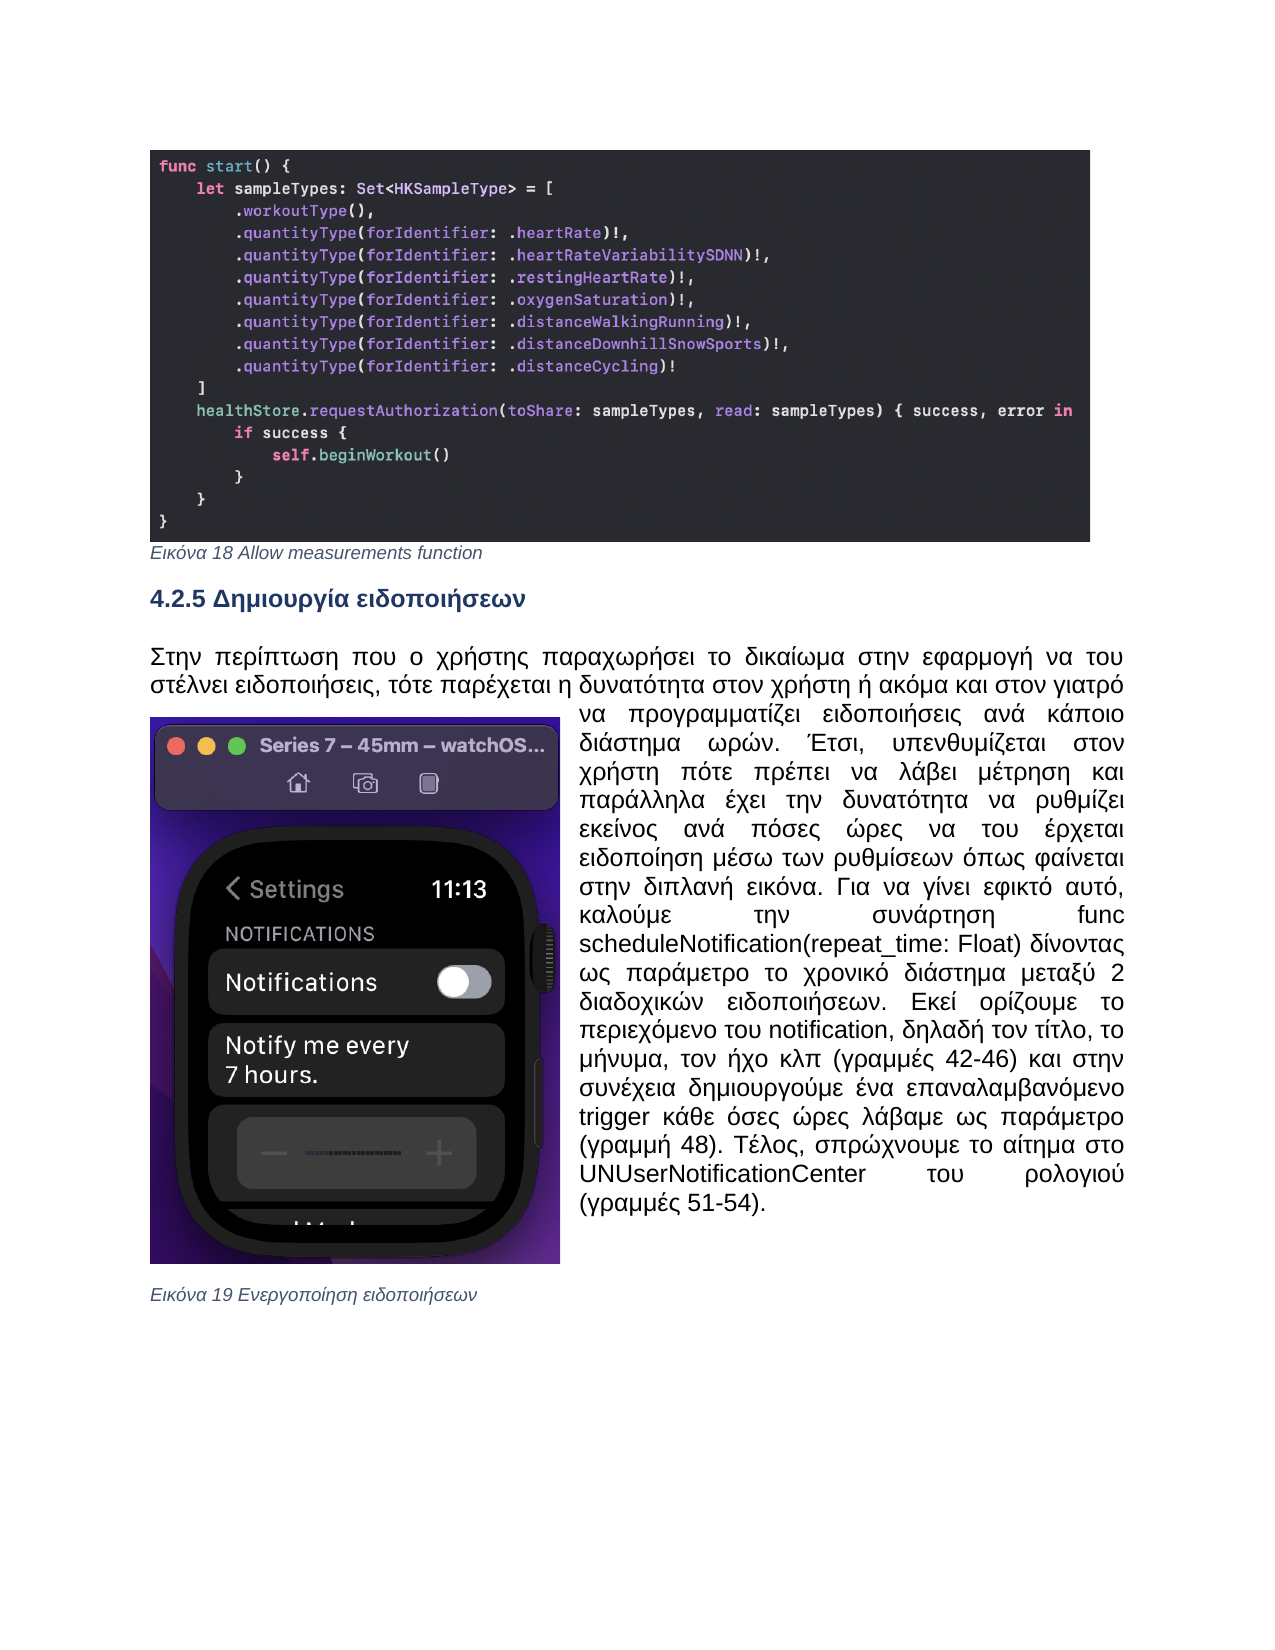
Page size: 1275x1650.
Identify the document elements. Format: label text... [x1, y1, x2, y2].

subtitle 4.2.5 Δημιουργία ειδοποιήσεων [150, 584, 1125, 613]
text Εικόνα 19 Allow measurements function [150, 542, 1125, 563]
picture [150, 150, 1091, 542]
picture [150, 717, 561, 1264]
